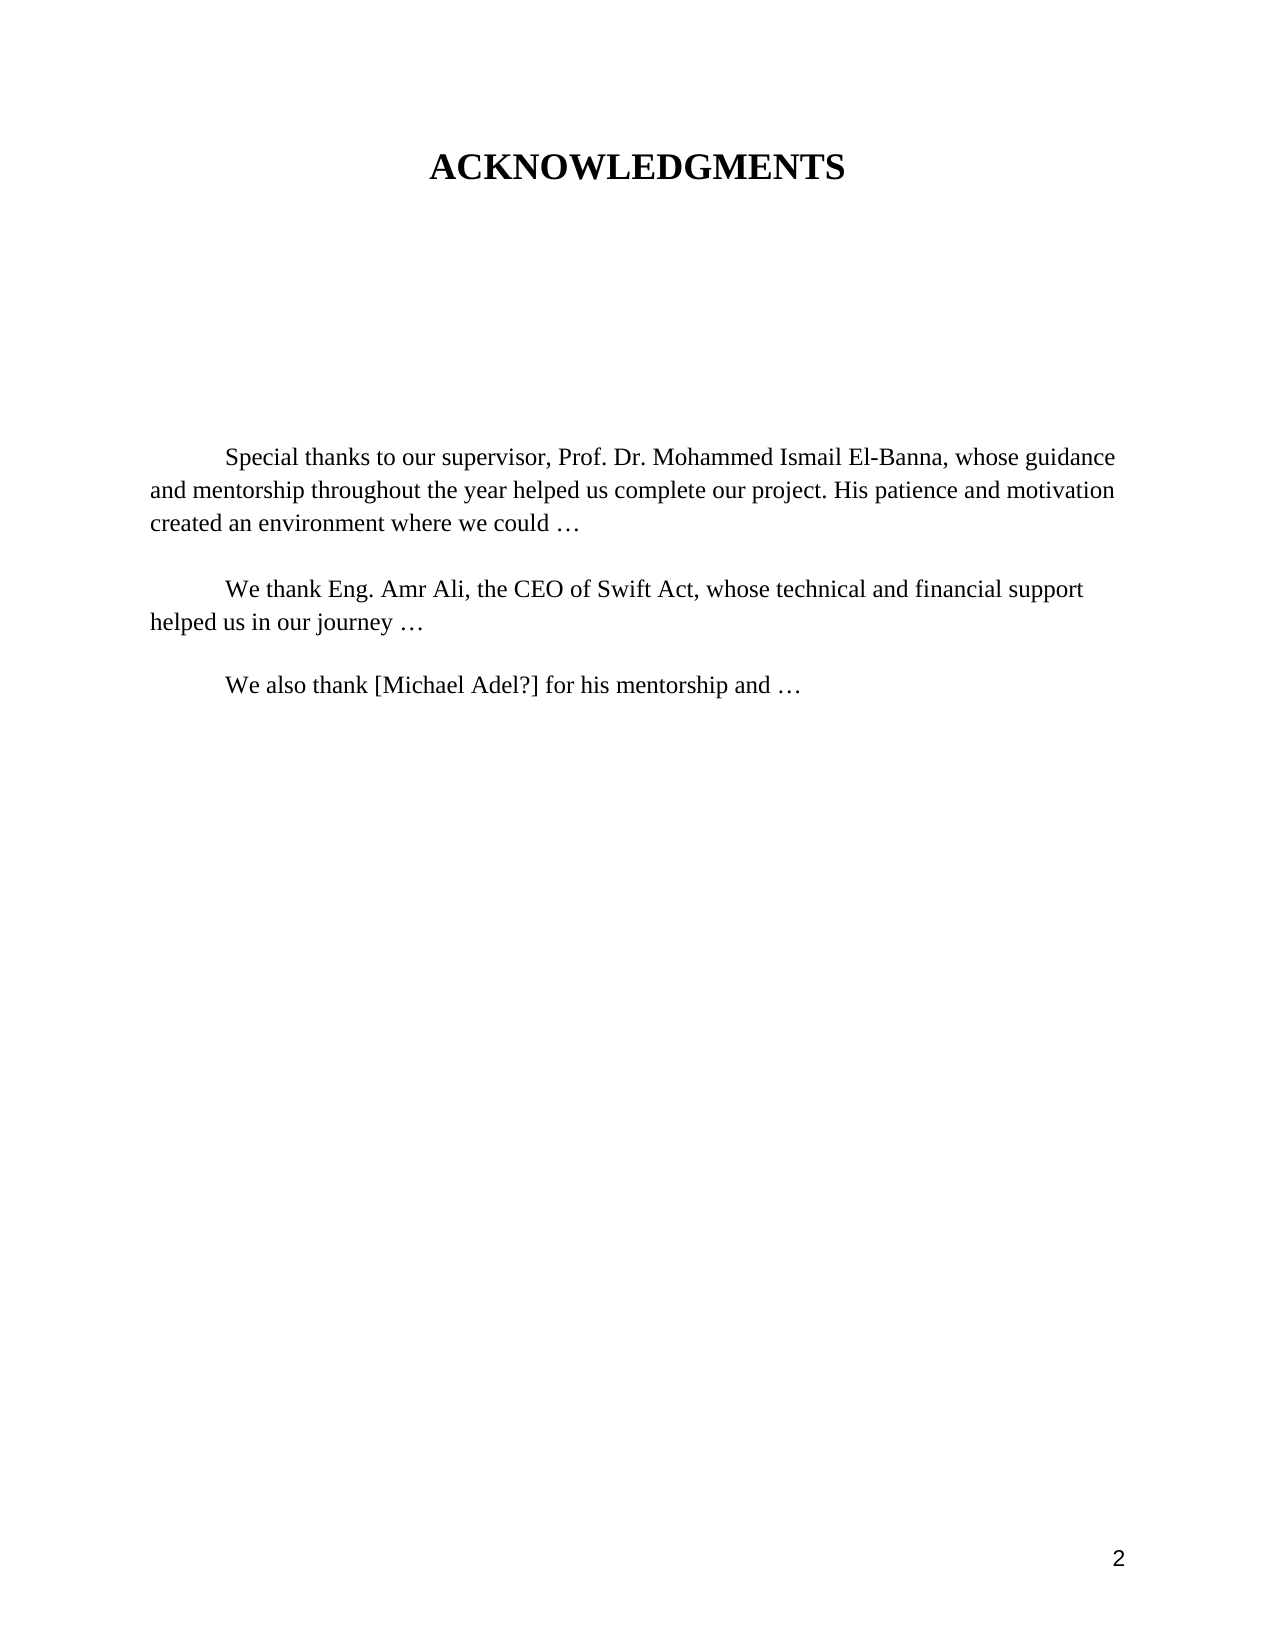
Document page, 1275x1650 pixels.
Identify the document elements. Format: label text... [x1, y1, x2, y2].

text Special thanks to our supervisor, Prof. Dr. Mohammed Ismail El-Banna, whose guidance and mentorship throughout the year helped us complete our project. His patience and motivation created an environment where we could … [150, 442, 1125, 537]
text We also thank [Michael Adel?] for his mentorship and … [150, 671, 1125, 699]
text ACKNOWLEDGMENTS [150, 145, 1125, 188]
text We thank Eng. Amr Ali, the CEO of Swift Act, whose technical and financial support helped us in our journey … [150, 574, 1125, 636]
